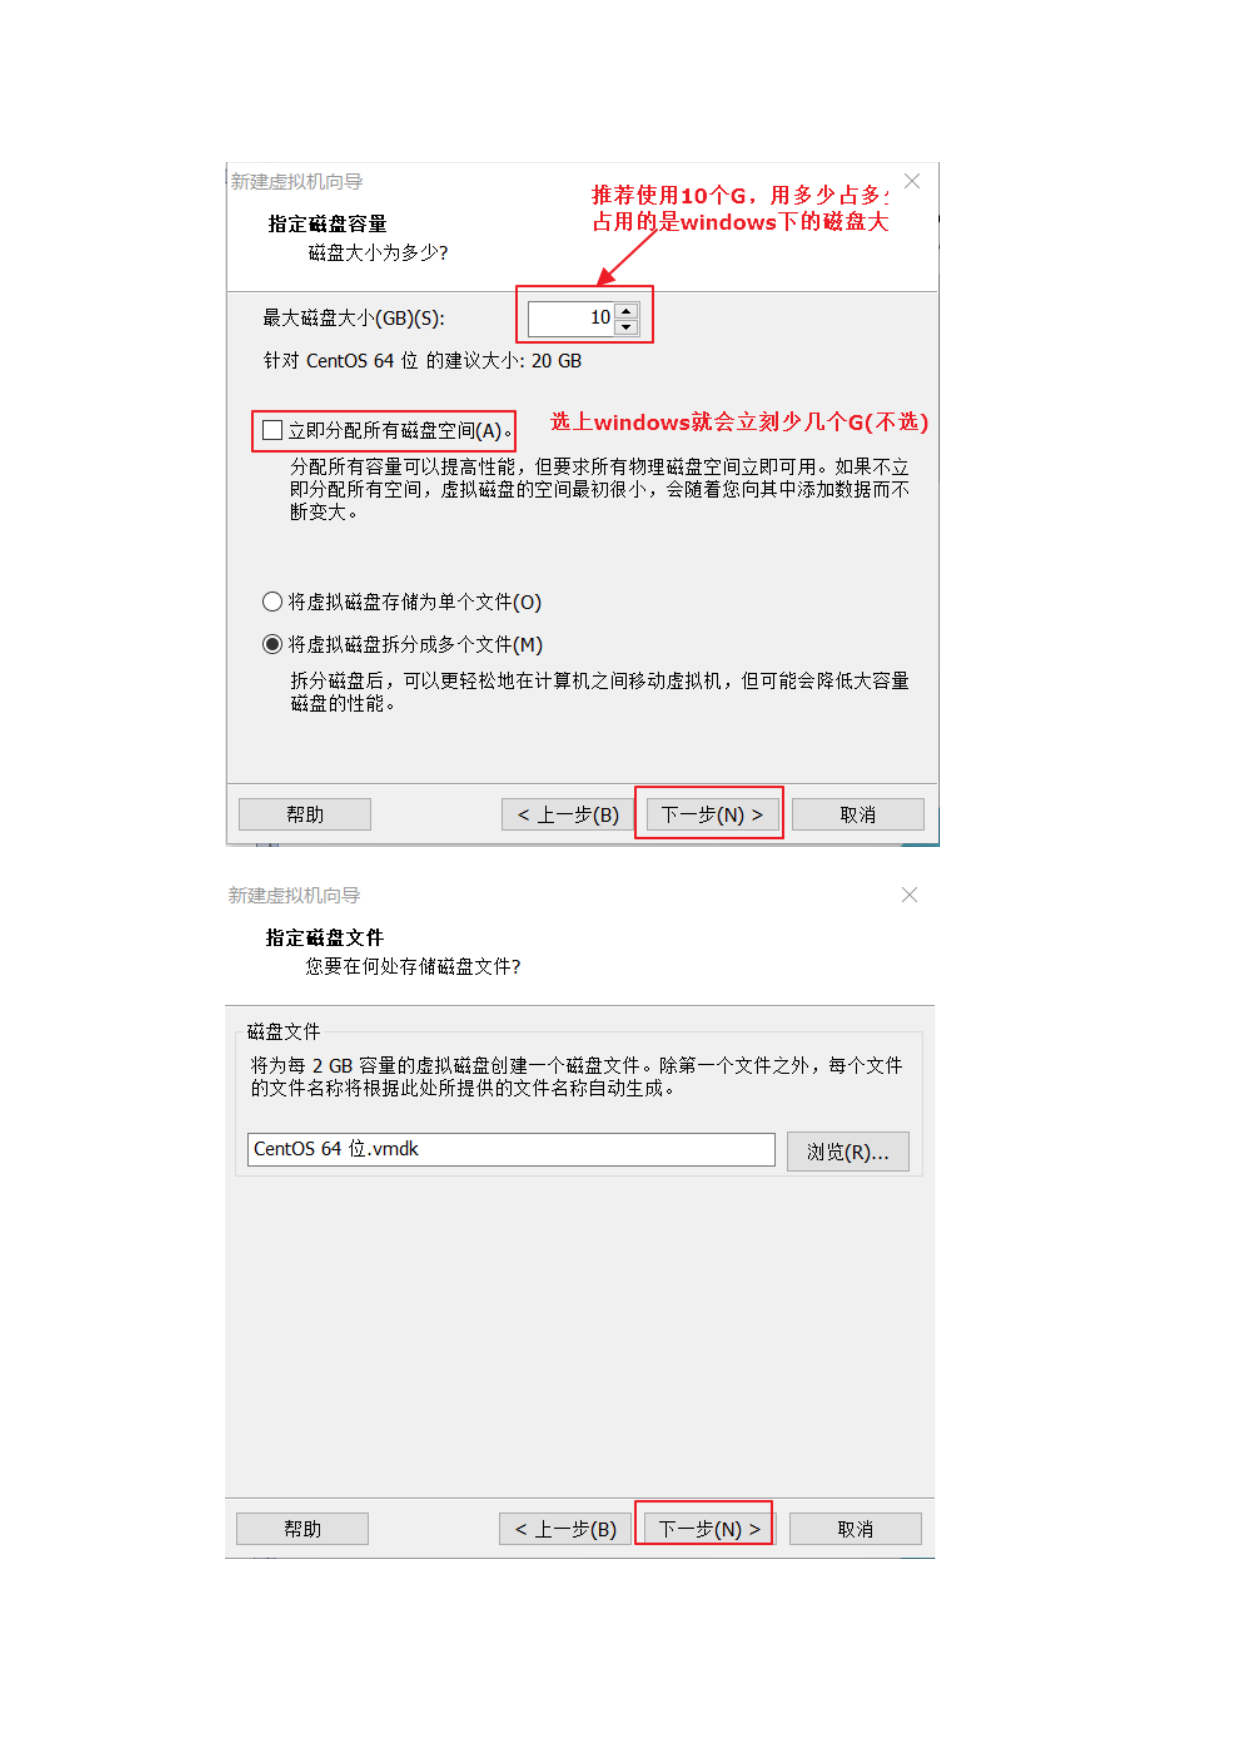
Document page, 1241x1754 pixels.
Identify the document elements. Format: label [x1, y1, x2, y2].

picture [225, 877, 936, 1559]
picture [225, 162, 940, 847]
